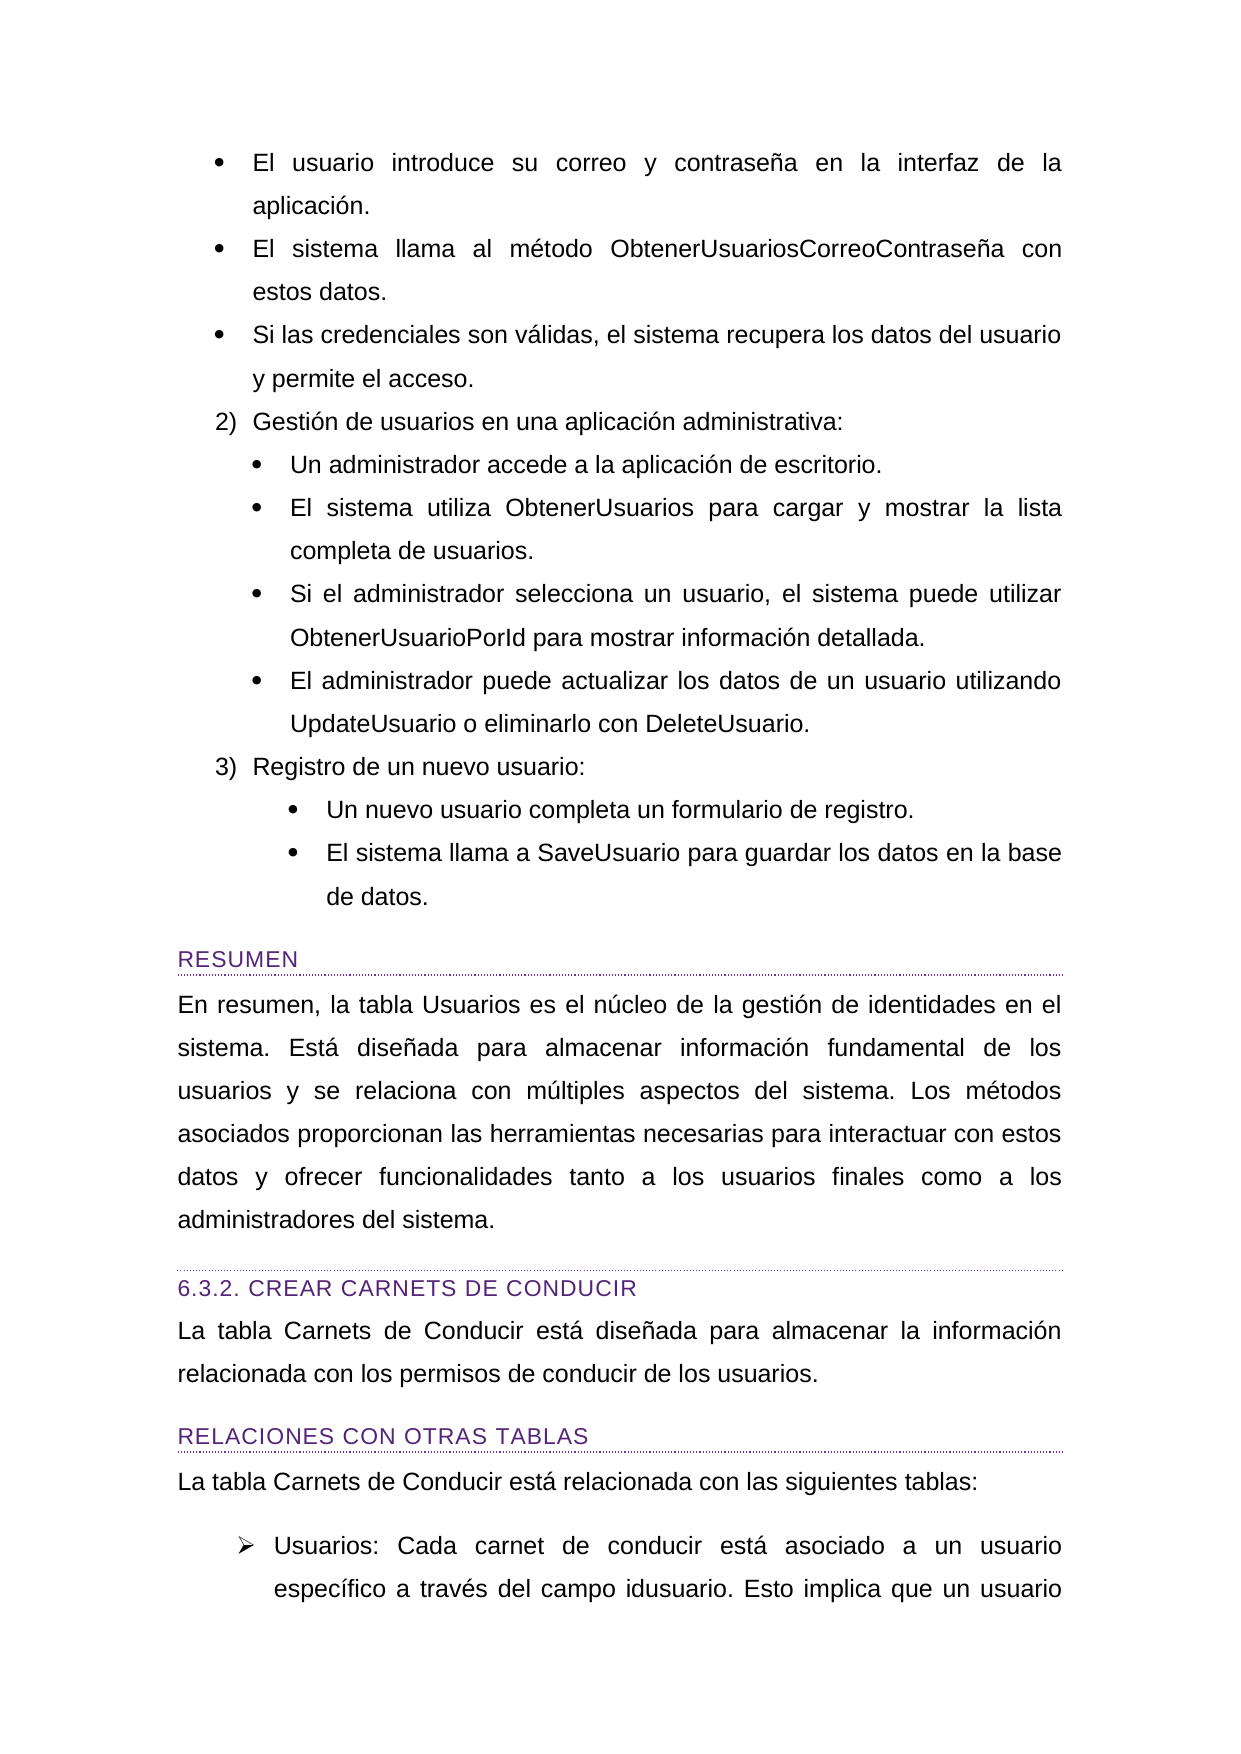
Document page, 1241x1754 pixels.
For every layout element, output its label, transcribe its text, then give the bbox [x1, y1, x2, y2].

text La tabla Carnets de Conducir está diseñada para almacenar la información relacionada con los permisos de conducir de los usuarios. [177, 1316, 1063, 1388]
list Si el administrador selecciona un usuario, el sistema puede utilizar ObtenerUsuarioPorId para mostrar información detallada. [252, 579, 1063, 651]
subtitle Relaciones con otras tablas [177, 1423, 1063, 1453]
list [236, 1531, 1063, 1603]
subtitle Resumen [177, 946, 1063, 976]
list Un nuevo usuario completa un formulario de registro. [288, 795, 1063, 824]
list El usuario introduce su correo y contraseña en la interfaz de la aplicación. [215, 148, 1063, 219]
list El sistema llama al método ObtenerUsuariosCorreoContraseña con estos datos. [215, 234, 1063, 306]
text La tabla Carnets de Conducir está relacionada con las siguientes tablas: [177, 1467, 1063, 1496]
text En resumen, la tabla Usuarios es el núcleo de la gestión de identidades en el sistema. Está diseñada para almacenar información fundamental de los usuarios y se relaciona con múltiples aspectos del sistema. Los métodos asociados proporcionan las herramientas necesarias para interactuar con estos datos y ofrecer funcionalidades tanto a los usuarios finales como a los administradores del sistema. [177, 990, 1063, 1234]
list El sistema llama a SaveUsuario para guardar los datos en la base de datos. [288, 838, 1063, 910]
list El administrador puede actualizar los datos de un usuario utilizando UpdateUsuario o eliminarlo con DeleteUsuario. [252, 666, 1063, 738]
list El sistema utiliza ObtenerUsuarios para cargar y mostrar la lista completa de usuarios. [252, 493, 1063, 565]
list Un administrador accede a la aplicación de escritorio. [252, 450, 1063, 479]
list Gestión de usuarios en una aplicación administrativa: [215, 407, 1063, 435]
subtitle 6.3.2. Crear carnets de conducir [177, 1269, 1063, 1302]
list Si las credenciales son válidas, el sistema recupera los datos del usuario y permite el acceso. [215, 320, 1063, 392]
list Registro de un nuevo usuario: [215, 752, 1063, 781]
